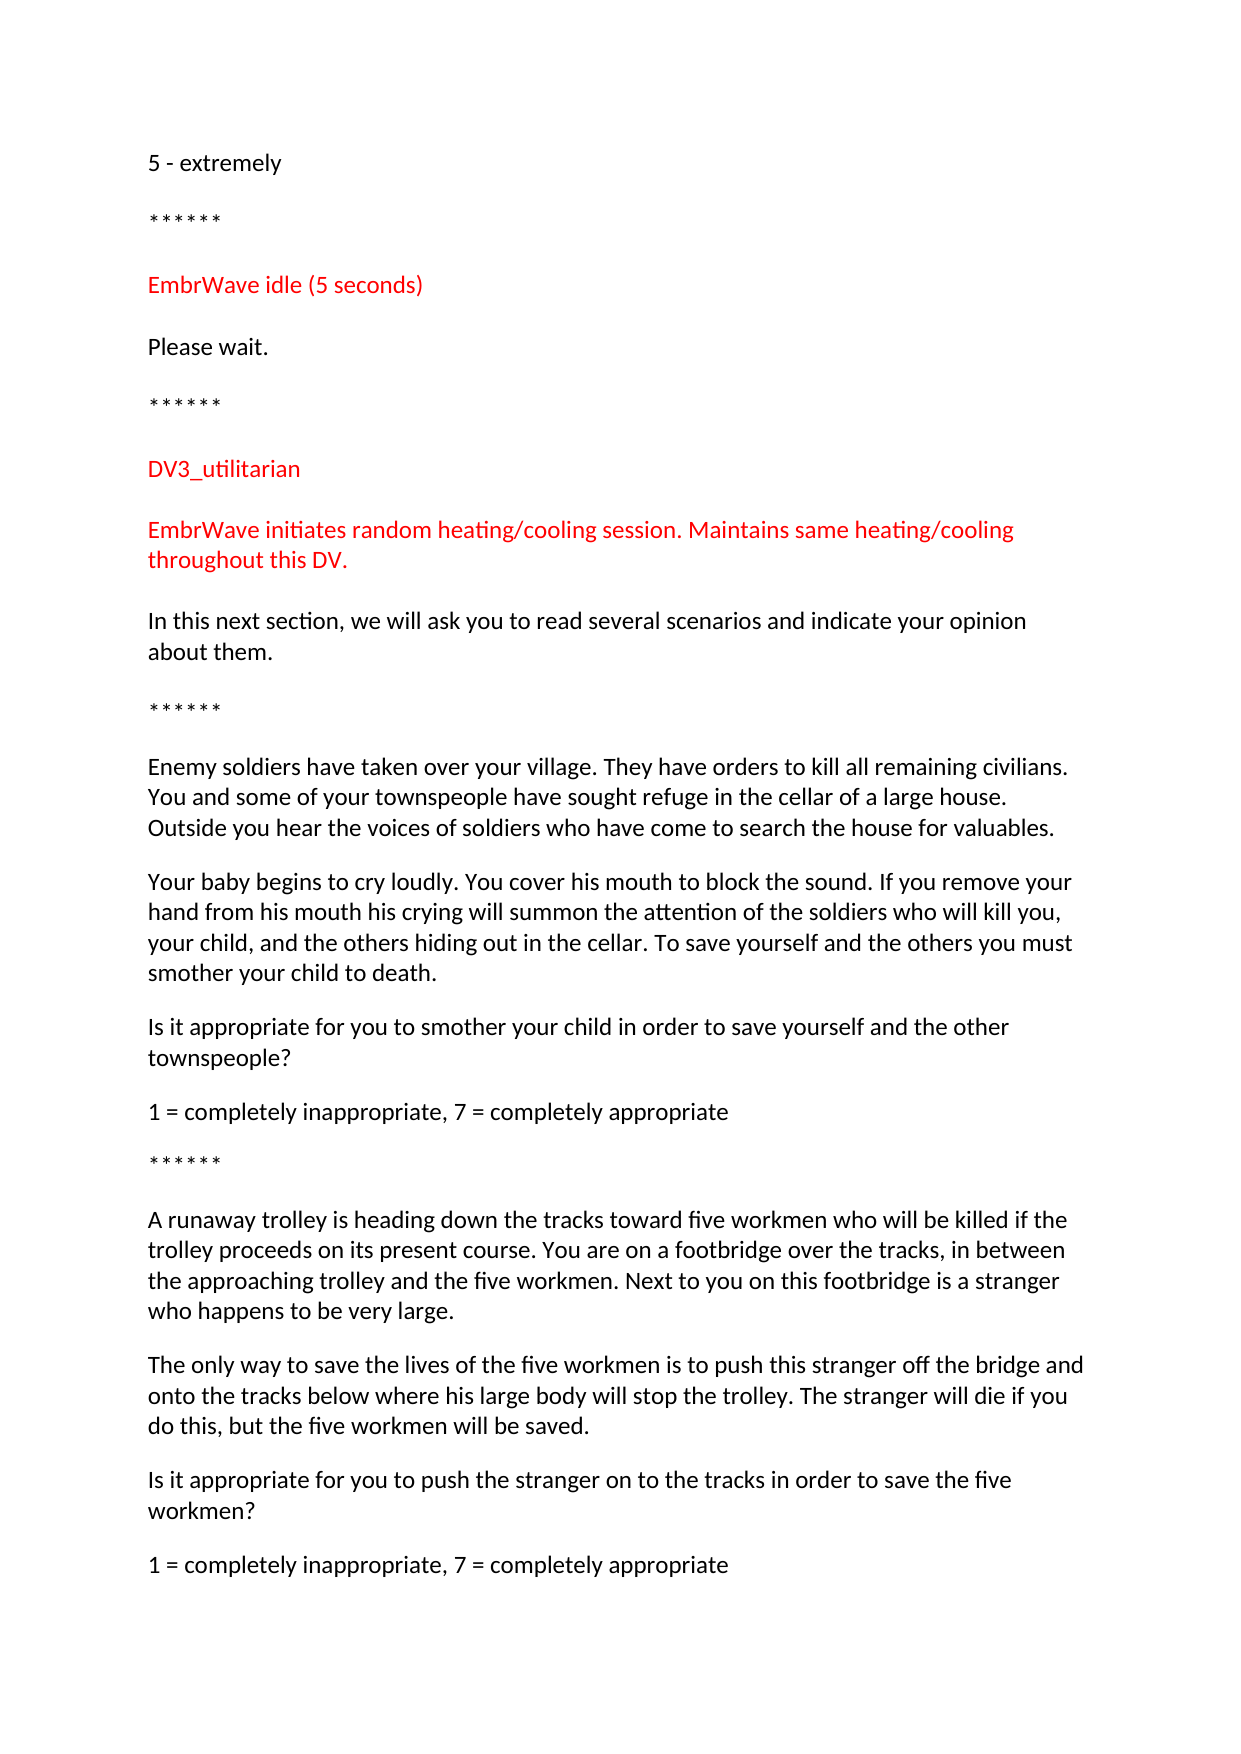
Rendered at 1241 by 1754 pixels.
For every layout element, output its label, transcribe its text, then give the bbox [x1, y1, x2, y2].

text Please wait. [148, 331, 1093, 361]
text EmbrWave initiates random heating/cooling session. Maintains same heating/cooling throughout this DV. [148, 514, 1093, 575]
text Enemy soldiers have taken over your village. They have orders to kill all remaining civilians. You and some of your townspeople have sought refuge in the cellar of a large house. Outside you hear the voices of soldiers who have come to search the house for valuables. [148, 751, 1093, 842]
text ****** [148, 697, 1093, 727]
text The only way to save the lives of the five workmen is to push this stranger off the bridge and onto the tracks below where his large body will stop the trolley. The stranger will die if you do this, but the five workmen will be saved. [148, 1349, 1093, 1441]
text 5 - extremely [148, 148, 1093, 178]
text DV3_utilitarian [148, 453, 1093, 483]
text Is it appropriate for you to smother your child in order to save yourself and the other townspeople? [148, 1011, 1093, 1072]
text 1 = completely inappropriate, 7 = completely appropriate [148, 1549, 1093, 1579]
text Is it appropriate for you to push the stranger on to the tracks in order to save the five workmen? [148, 1464, 1093, 1525]
text EmbrWave idle (5 seconds) [148, 270, 1093, 300]
text A runaway trolley is heading down the tracks toward five workmen who will be killed if the trolley proceeds on its present course. You are on a footbridge over the tracks, in between the approaching trolley and the five workmen. Next to you on this footbridge is a stranger who happens to be very large. [148, 1204, 1093, 1326]
text In this next section, we will ask you to read several scenarios and indicate your opinion about them. [148, 605, 1093, 666]
text ****** [148, 1150, 1093, 1180]
text ****** [148, 209, 1093, 239]
text 1 = completely inappropriate, 7 = completely appropriate [148, 1096, 1093, 1126]
text ****** [148, 392, 1093, 422]
text Your baby begins to cry loudly. You cover his mouth to block the sound. If you remove your hand from his mouth his crying will summon the attention of the soldiers who will kill you, your child, and the others hiding out in the cellar. To save yourself and the others you must smother your child to death. [148, 866, 1093, 988]
